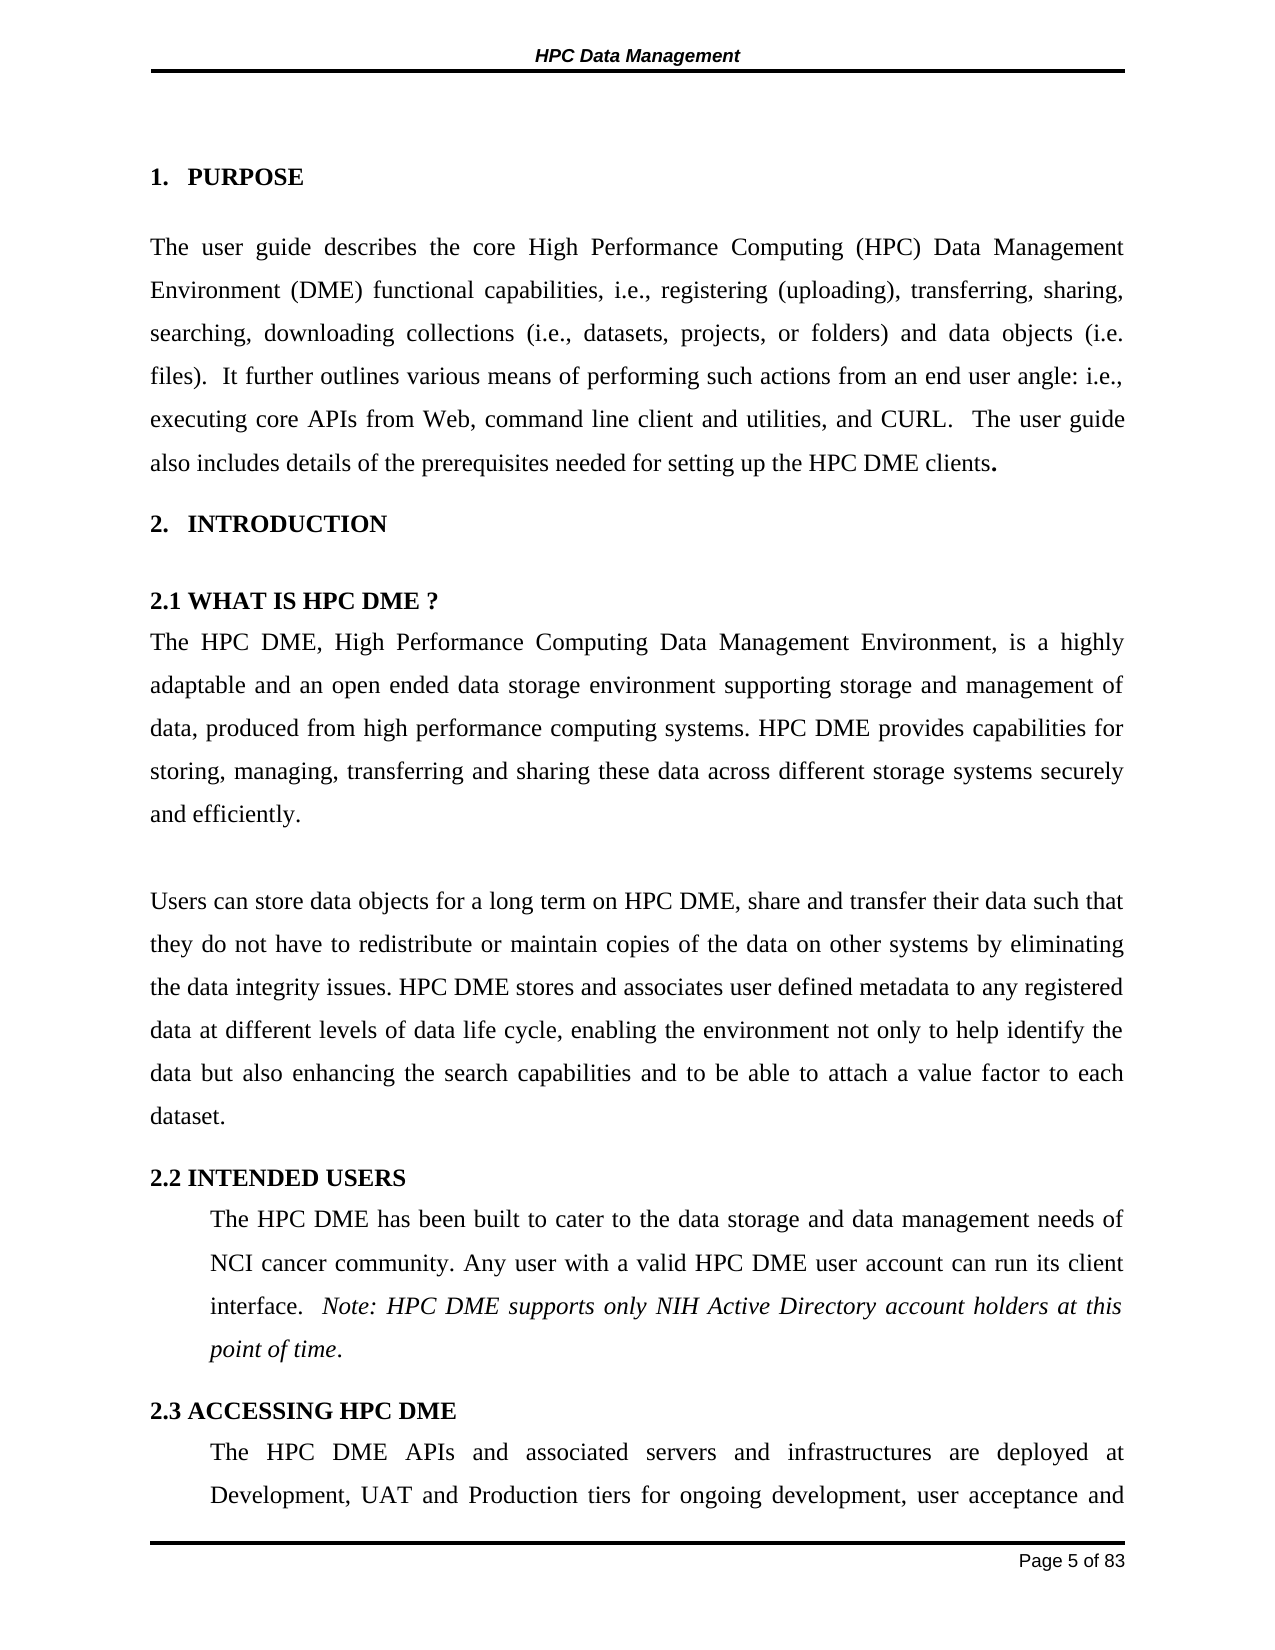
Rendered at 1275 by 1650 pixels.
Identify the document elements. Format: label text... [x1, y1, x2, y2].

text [210, 1437, 1125, 1509]
list The user guide describes the core High Performance Computing (HPC) Data Management Environment (DME) functional capabilities, i.e., registering (uploading), transferring, sharing, searching, downloading collections (i.e., datasets, projects, or folders) and data objects (i.e. files). It further outlines various means of performing such actions from an end user angle: i.e., executing core APIs from Web, command line client and utilities, and CURL. The user guide also includes details of the prerequisites needed for setting up the HPC DME clients. [150, 232, 1125, 476]
subtitle What is HPC DME ? [150, 586, 1125, 614]
subtitle Purpose [150, 162, 1125, 191]
list The HPC DME, High Performance Computing Data Management Environment, is a highly adaptable and an open ended data storage environment supporting storage and management of data, produced from high performance computing systems. HPC DME provides capabilities for storing, managing, transferring and sharing these data across different storage systems securely and efficiently. [150, 627, 1125, 828]
subtitle Accessing HPC DME [150, 1396, 1125, 1424]
list Users can store data objects for a long term on HPC DME, share and transfer their data such that they do not have to redistribute or maintain copies of the data on other systems by eliminating the data integrity issues. HPC DME stores and associates user defined metadata to any registered data at different levels of data life cycle, enabling the environment not only to help identify the data but also enhancing the search capabilities and to be able to attach a value factor to each dataset. [150, 886, 1125, 1130]
text The HPC DME has been built to cater to the data storage and data management needs of NCI cancer community. Any user with a valid HPC DME user account can run its client interface. Note: HPC DME supports only NIH Active Directory account holders at this point of time. [210, 1204, 1125, 1363]
subtitle Introduction [150, 509, 1125, 538]
subtitle Intended users [150, 1163, 1125, 1192]
